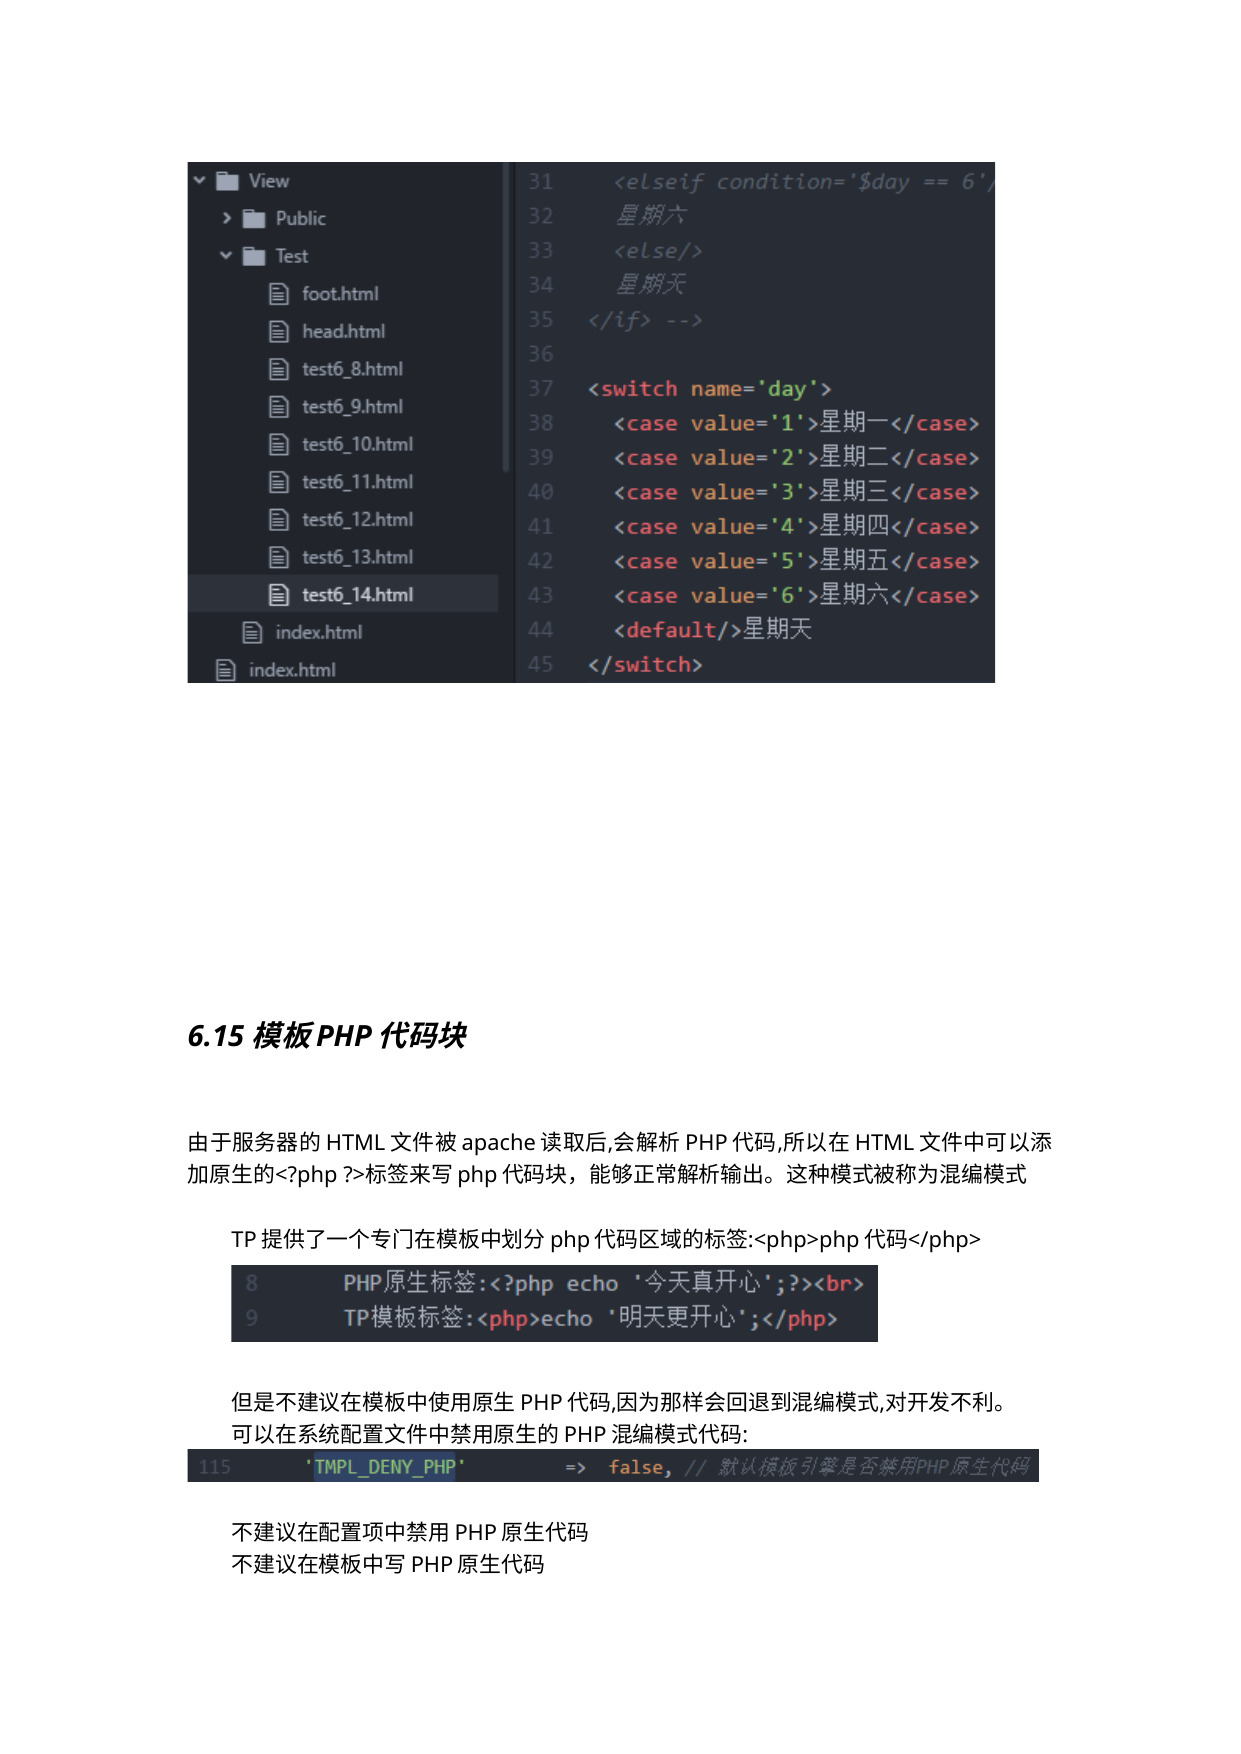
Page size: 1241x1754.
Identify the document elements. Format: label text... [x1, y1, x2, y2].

subtitle 6.15 模板PHP代码块 [187, 1002, 1053, 1067]
picture [231, 1265, 878, 1342]
text 不建议在模板中写PHP原生代码 [187, 1547, 1053, 1579]
text TP提供了一个专门在模板中划分php代码区域的标签:<php>php代码</php> [187, 1222, 1053, 1254]
text 不建议在配置项中禁用PHP原生代码 [187, 1514, 1053, 1547]
text 但是不建议在模板中使用原生PHP代码,因为那样会回退到混编模式,对开发不利。 [187, 1384, 1053, 1417]
text 由于服务器的HTML文件被apache读取后,会解析PHP代码,所以在HTML文件中可以添加原生的<?php ?>标签来写php代码块，能够正常解析输出。这种模式被称为混编模式 [187, 1124, 1053, 1189]
picture [187, 162, 996, 683]
text 可以在系统配置文件中禁用原生的PHP混编模式代码: [187, 1417, 1053, 1449]
picture [187, 1449, 1039, 1482]
